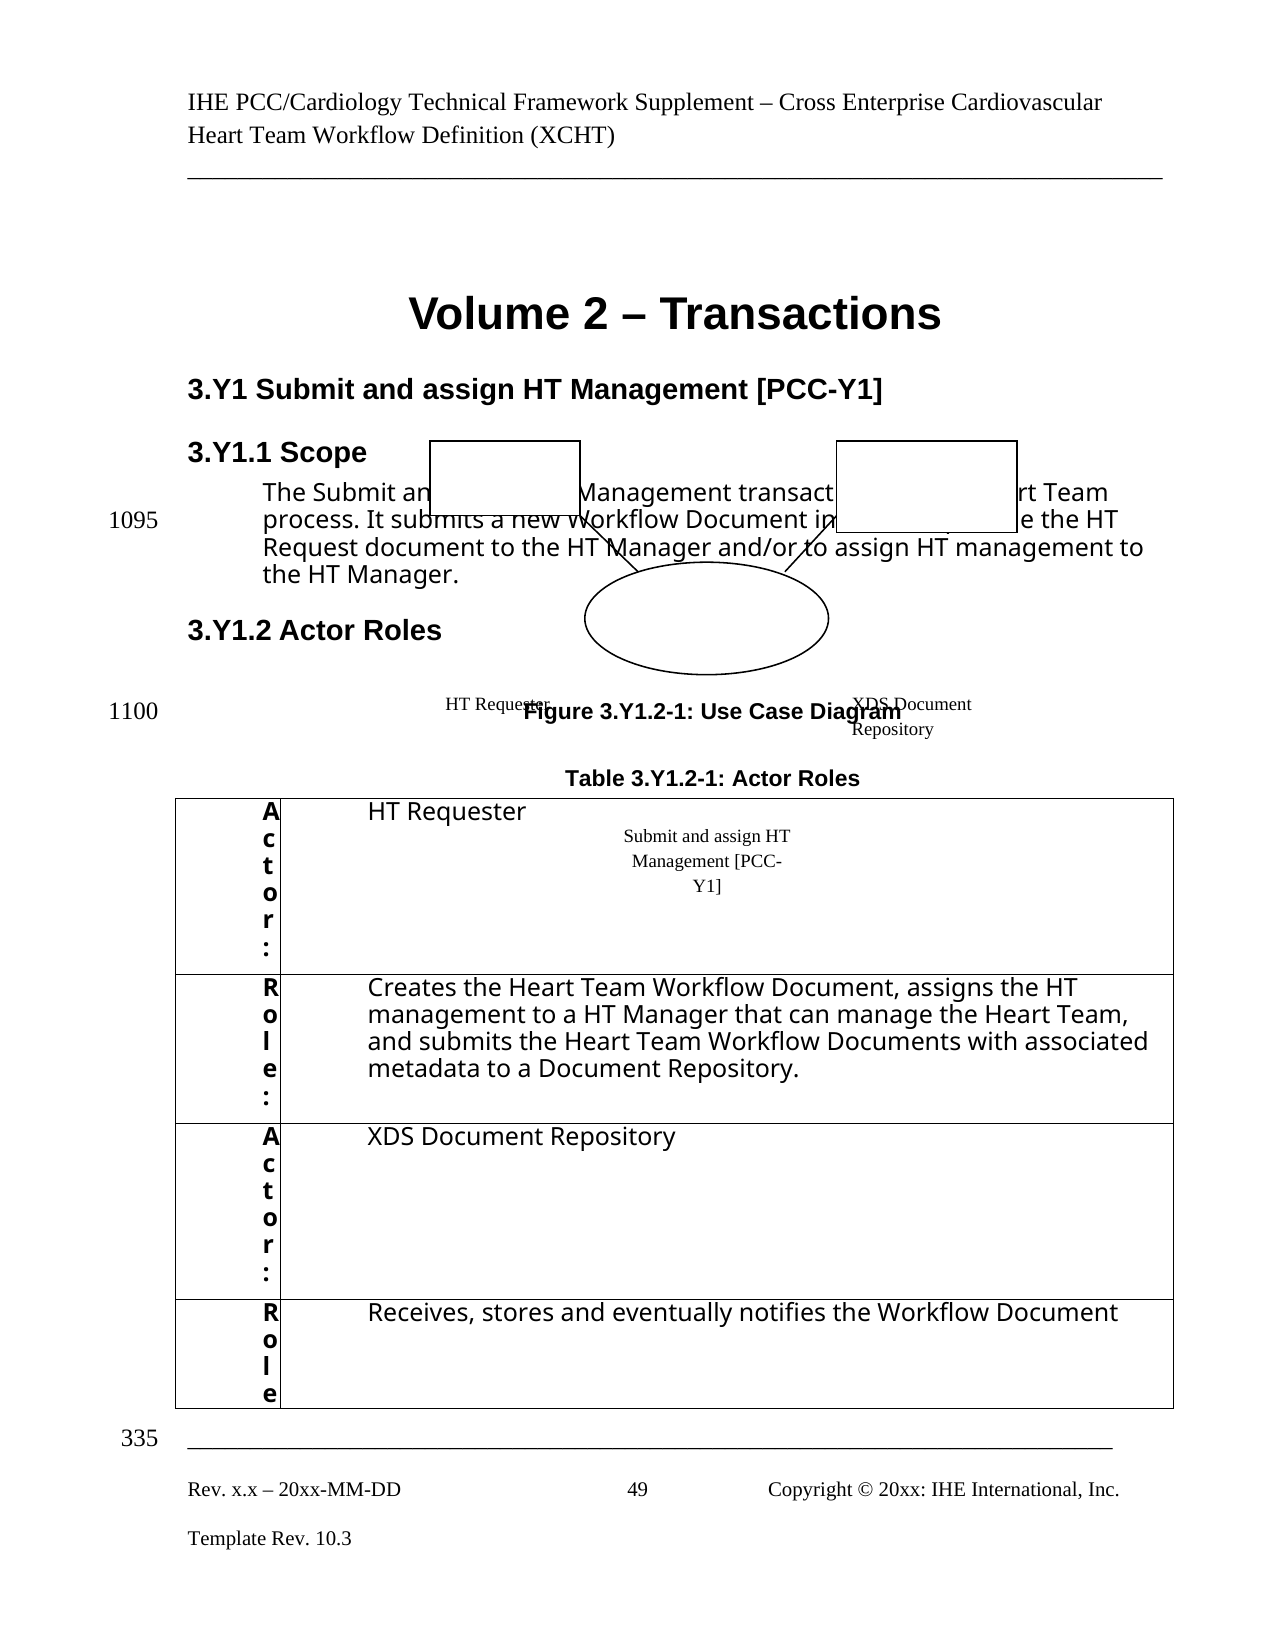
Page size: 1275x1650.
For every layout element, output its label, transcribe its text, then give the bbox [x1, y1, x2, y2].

table_cell Creates the Heart Team Workflow Document, assigns the HT management to a HT Manager that can manage the Heart Team, and submits the Heart Team Workflow Documents with associated metadata to a Document Repository. [281, 975, 1173, 1123]
table_header HT Requester [281, 799, 1173, 974]
title Figure 3.Y1.2-1: Use Case Diagram [262, 698, 1162, 725]
subtitle 3.Y1.2 Actor Roles [815, 613, 1162, 647]
text The Submit and assign HT Management transaction starts a Heart Team process. It submits a new Workflow Document in order to provide the HT Request document to the HT Manager and/or to assign HT management to the HT Manager. [262, 480, 635, 588]
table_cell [281, 1300, 1173, 1408]
table_cell Role: [176, 975, 280, 1123]
table_cell XDS Document Repository [281, 1124, 1173, 1299]
table_cell Role: [176, 1300, 280, 1408]
subtitle 3.Y1 Submit and assign HT Management [PCC-Y1] [187, 372, 1162, 405]
subtitle 3.Y1.1 Scope [187, 435, 1162, 469]
text The Submit and assign HT Management transaction starts a Heart Team process. It submits a new Workflow Document in order to provide the HT Request document to the HT Manager and/or to assign HT management to the HT Manager. [581, 480, 1162, 588]
subtitle 3.Y1.2 Actor Roles [187, 613, 599, 647]
table_header Actor: [176, 799, 280, 974]
title Volume 2 – Transactions [187, 286, 1162, 339]
table_cell Actor: [176, 1124, 280, 1299]
title Table 3.Y1.2-1: Actor Roles [262, 764, 1162, 792]
